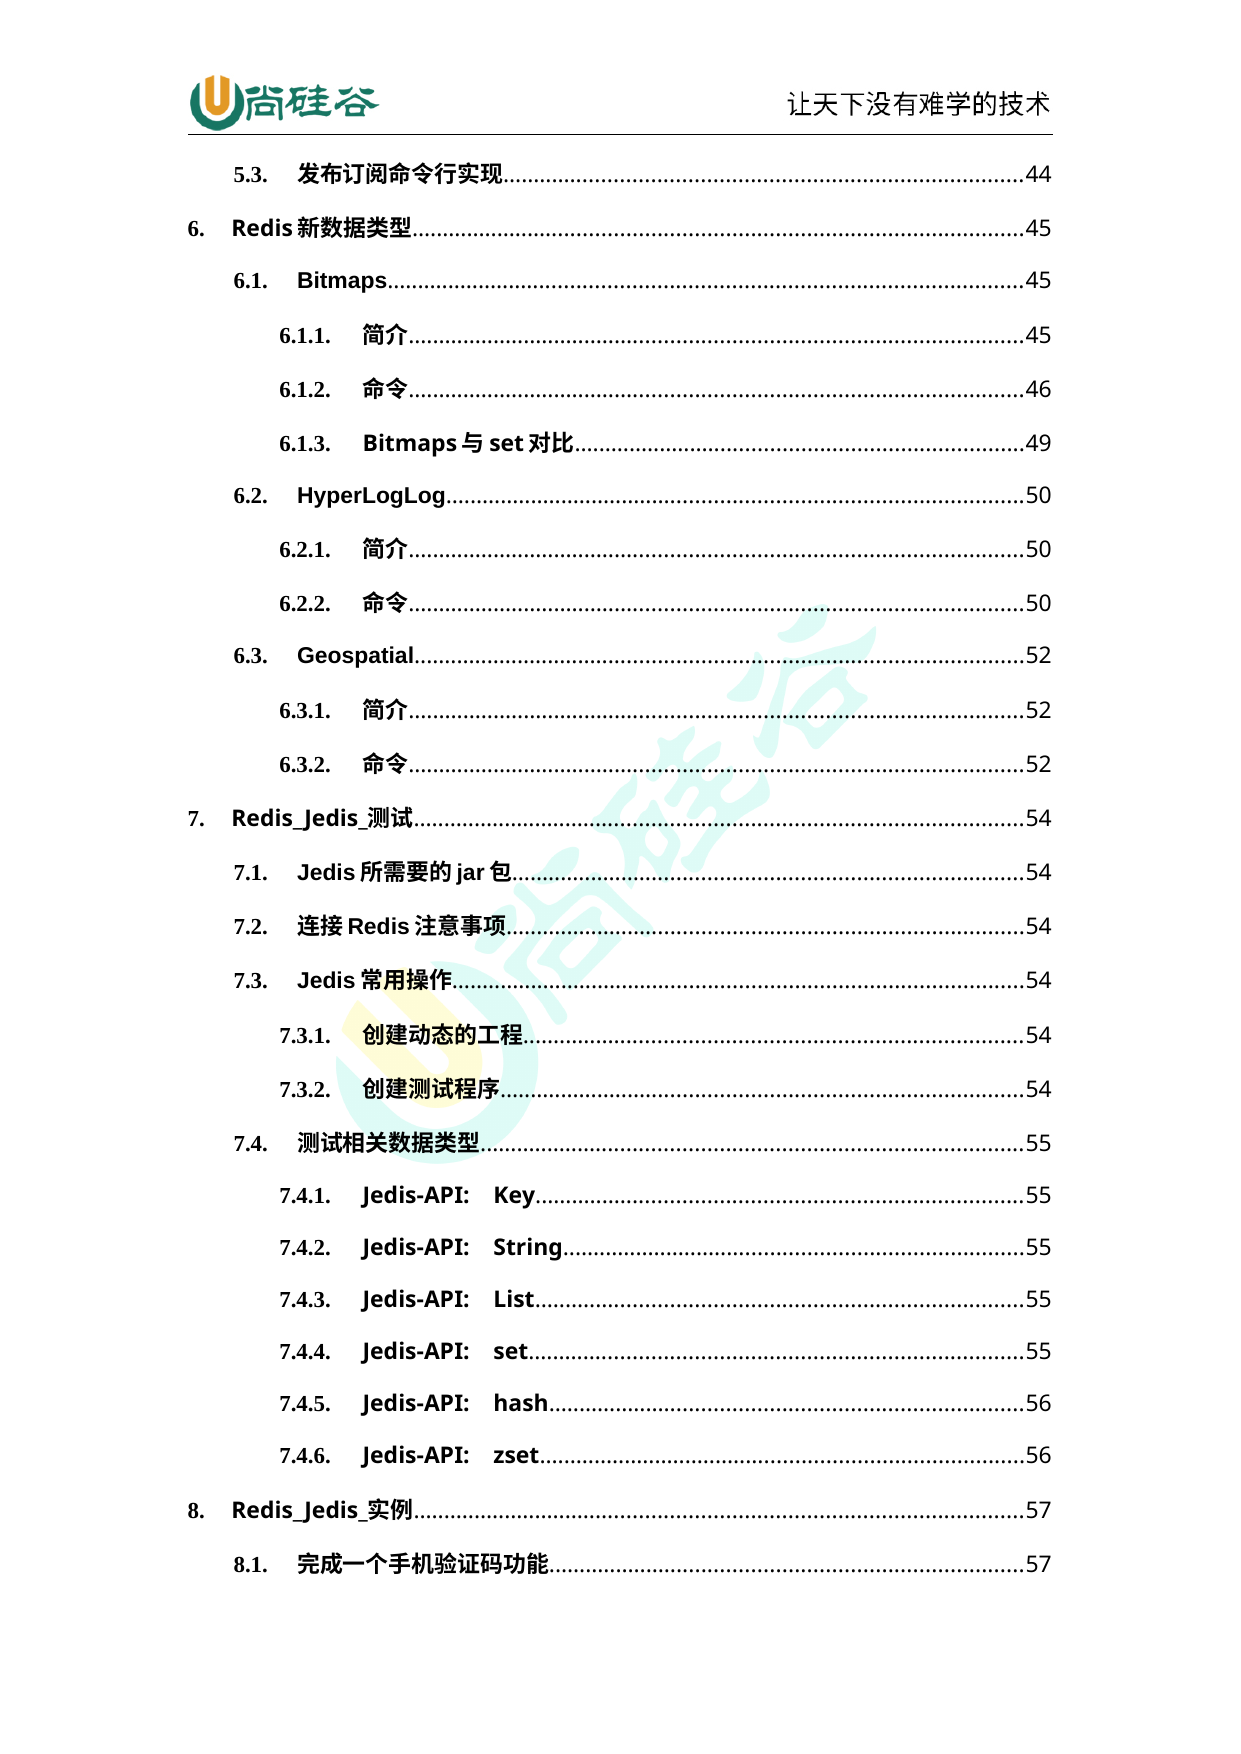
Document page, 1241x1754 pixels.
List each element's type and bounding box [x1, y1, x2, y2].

picture [187, 73, 1053, 132]
